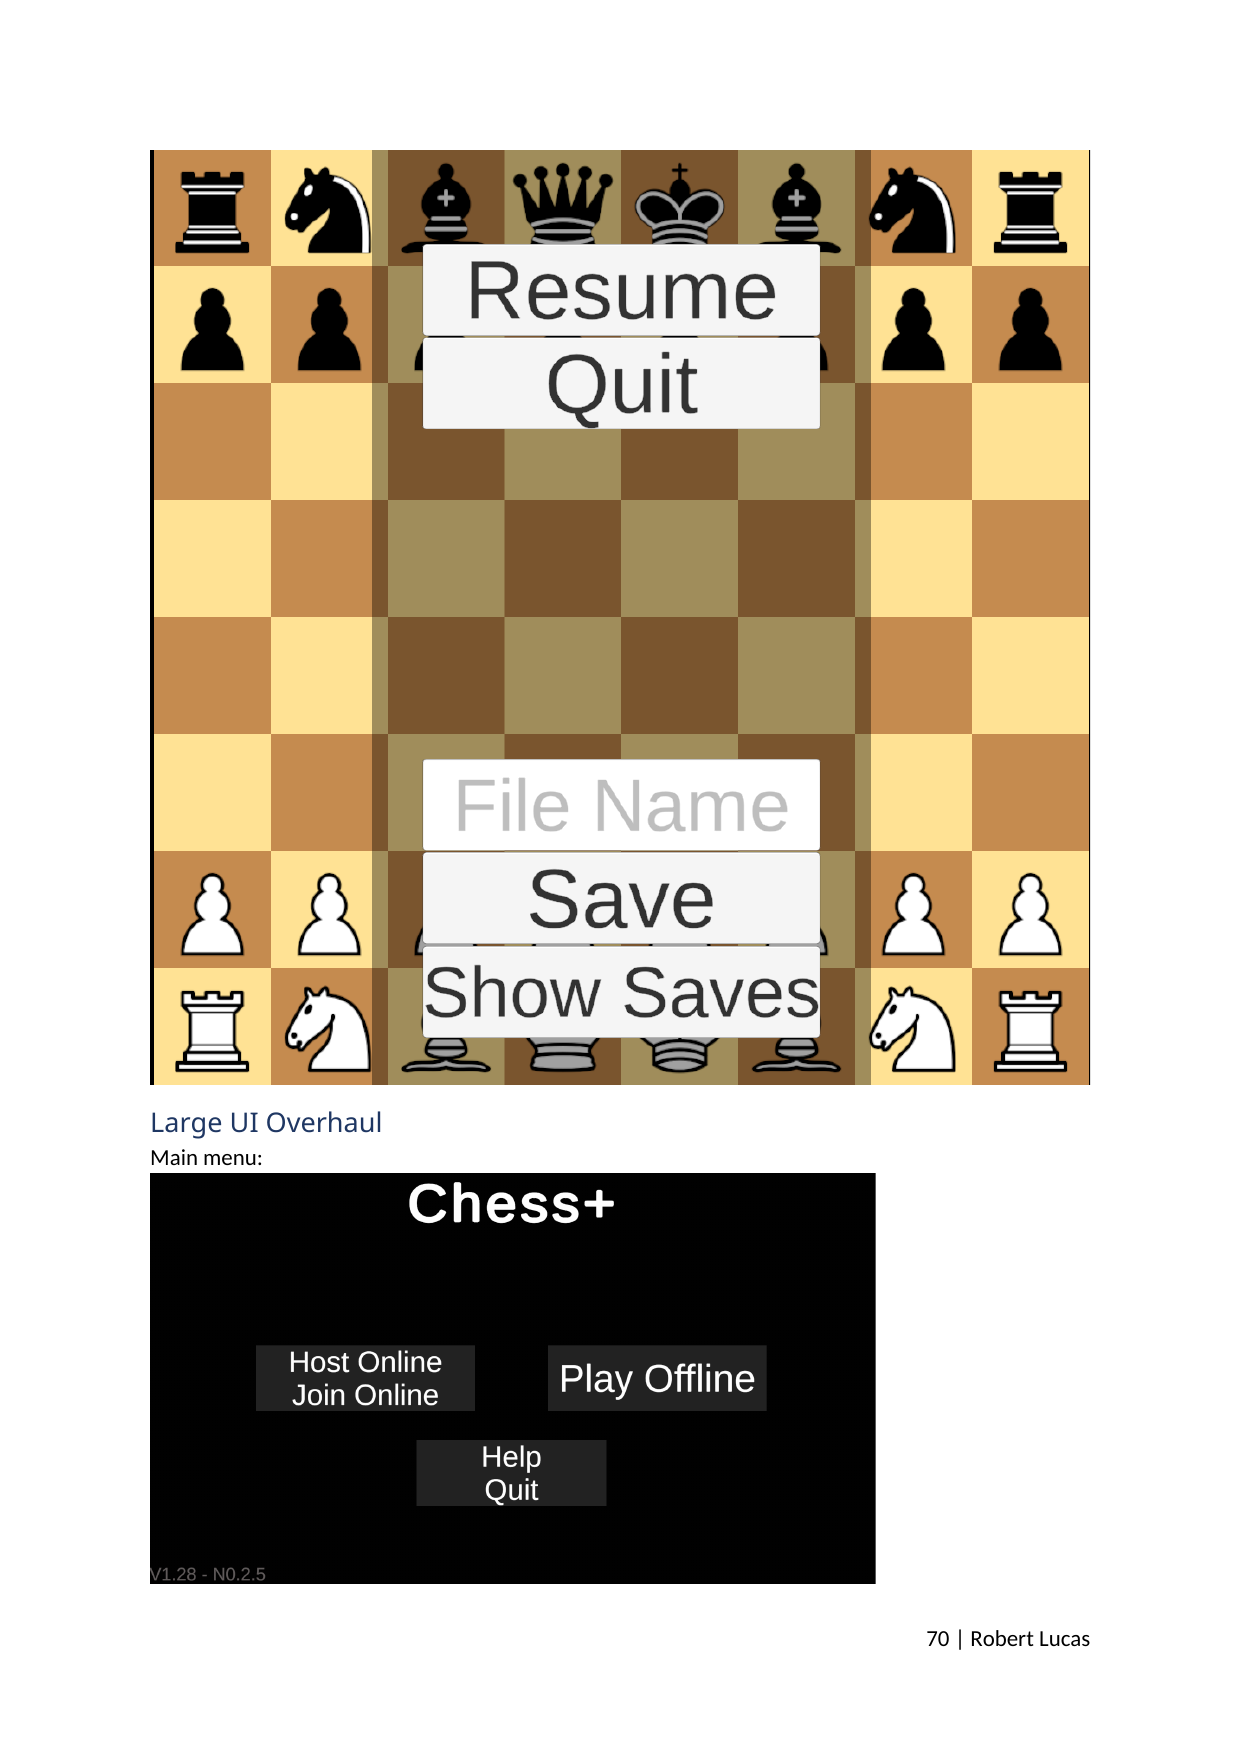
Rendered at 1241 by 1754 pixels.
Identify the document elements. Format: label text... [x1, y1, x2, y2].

picture [150, 150, 1091, 1085]
subtitle Large UI Overhaul [150, 1103, 1090, 1140]
picture [150, 1173, 876, 1584]
text Main menu: [150, 1143, 1090, 1171]
